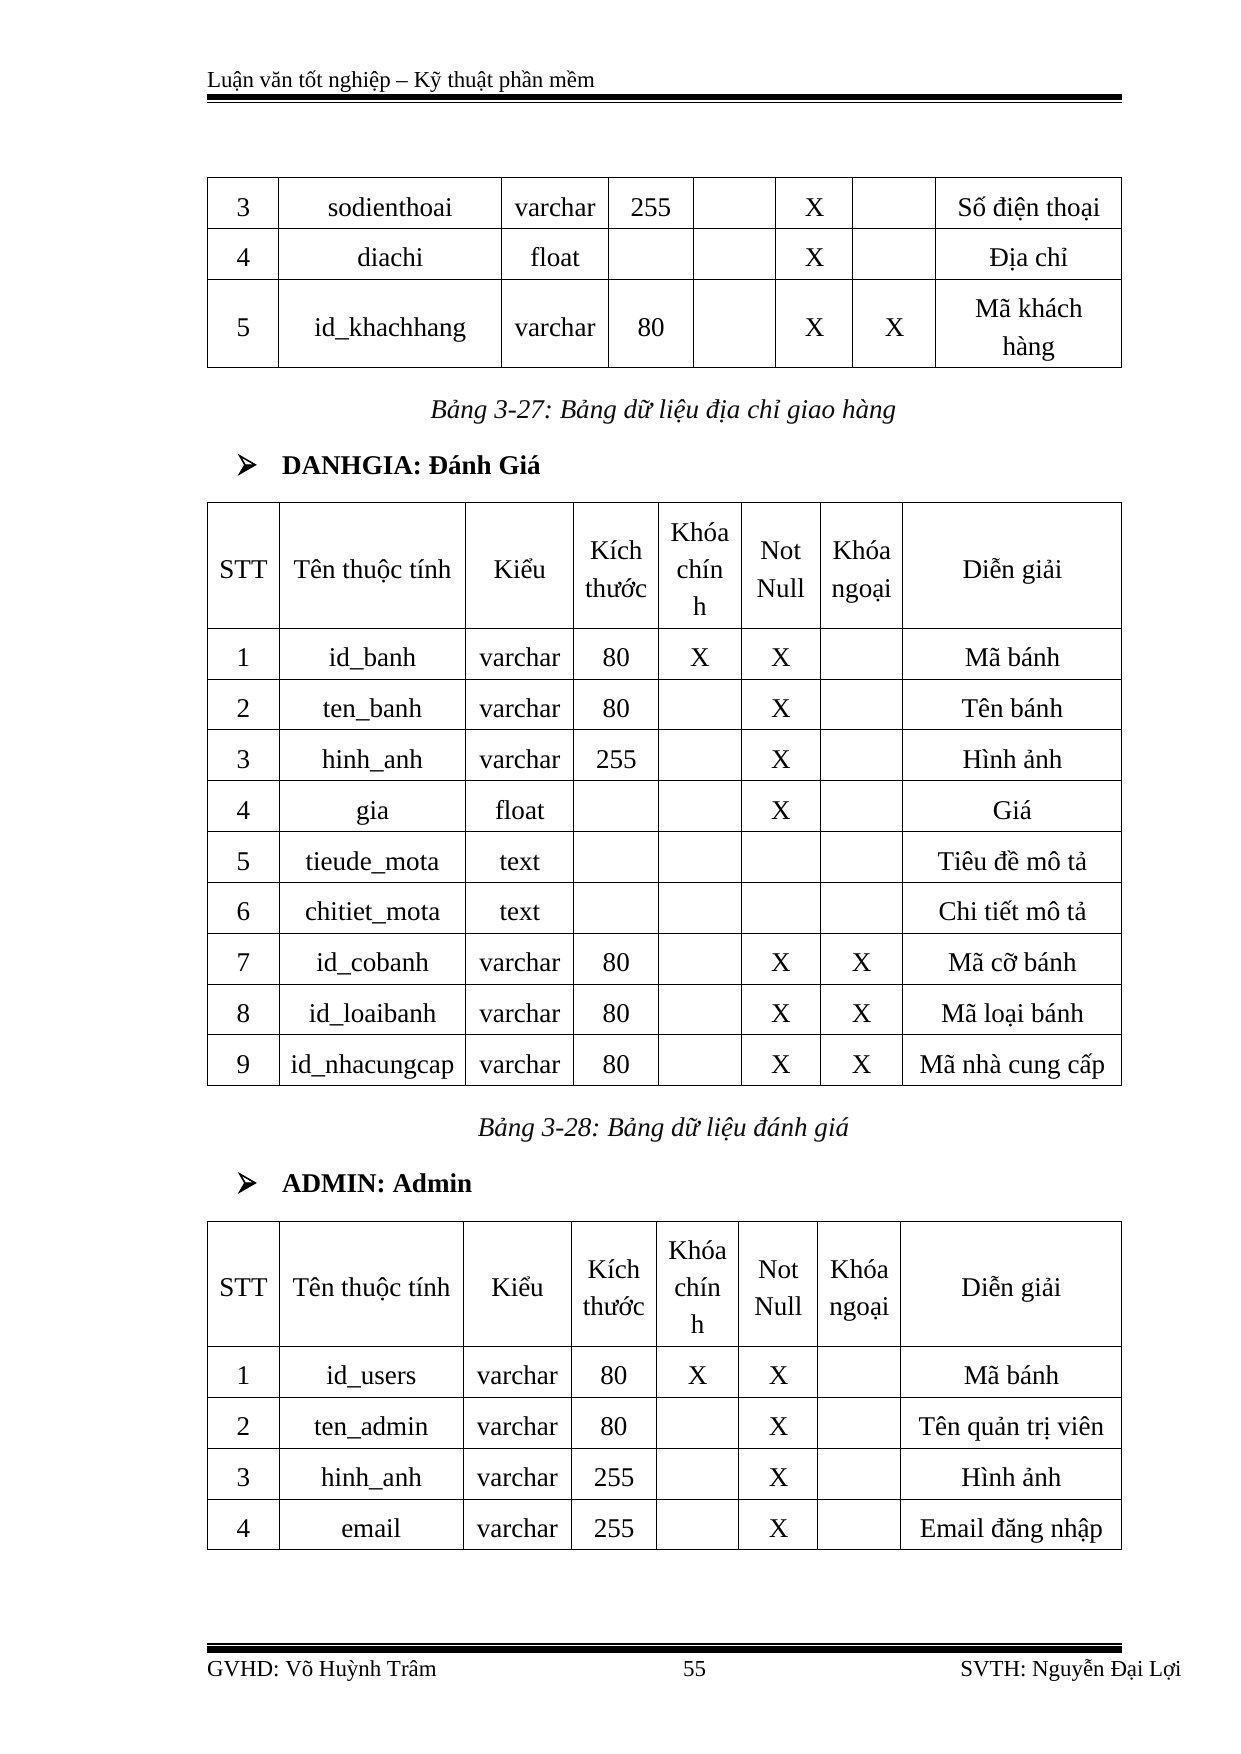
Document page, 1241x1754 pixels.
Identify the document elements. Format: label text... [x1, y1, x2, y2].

table_cell X [742, 730, 820, 780]
table_cell 8 [208, 985, 279, 1034]
table_cell 80 [572, 1398, 656, 1448]
table_cell [818, 1398, 900, 1448]
table_cell 4 [208, 781, 279, 831]
table_cell 2 [208, 1398, 279, 1448]
table_cell X [739, 1500, 817, 1549]
table_cell [659, 1035, 741, 1085]
table_cell [821, 730, 902, 780]
table_cell X [657, 1347, 738, 1397]
table_header Kiểu [466, 503, 573, 628]
table_cell [659, 985, 741, 1034]
table_header STT [208, 1222, 279, 1346]
table_cell Mã khách hàng [936, 280, 1121, 367]
table_cell [853, 178, 935, 228]
table_header Khóa chính [657, 1222, 738, 1346]
table_cell [818, 1449, 900, 1498]
table_cell varchar [466, 1035, 573, 1085]
table_header STT [208, 503, 279, 628]
table_cell X [776, 178, 852, 228]
table_cell 3 [208, 730, 279, 780]
table_cell 4 [208, 1500, 279, 1549]
table_cell X [853, 280, 935, 367]
table_cell varchar [466, 680, 573, 729]
table_cell sodienthoai [279, 178, 501, 228]
table_cell X [742, 629, 820, 678]
table_header Tên thuộc tính [280, 1222, 463, 1346]
table_cell varchar [502, 280, 608, 367]
table_cell Mã cỡ bánh [903, 934, 1121, 983]
table_cell [574, 832, 658, 882]
table_cell 1 [208, 629, 279, 678]
table_header Kiểu [464, 1222, 571, 1346]
table_cell Hình ảnh [903, 730, 1121, 780]
table_cell 3 [208, 1449, 279, 1498]
table_header Diễn giải [903, 503, 1121, 628]
table_cell 80 [574, 629, 658, 678]
table_cell X [742, 934, 820, 983]
table_cell 80 [609, 280, 693, 367]
table_cell Mã loại bánh [903, 985, 1121, 1034]
table_cell 255 [572, 1500, 656, 1549]
table_cell [821, 680, 902, 729]
table_cell id_nhacungcap [280, 1035, 465, 1085]
table_cell [821, 883, 902, 933]
table_cell diachi [279, 229, 501, 279]
table_cell X [739, 1398, 817, 1448]
table_cell 80 [572, 1347, 656, 1397]
table_cell X [776, 280, 852, 367]
table_cell Mã nhà cung cấp [903, 1035, 1121, 1085]
table_cell ten_admin [280, 1398, 463, 1448]
table_cell [659, 832, 741, 882]
table_cell 1 [208, 1347, 279, 1397]
table_header Khóa ngoại [818, 1222, 900, 1346]
list ADMIN: Admin [236, 1167, 1122, 1199]
table_cell X [821, 1035, 902, 1085]
table_header Tên thuộc tính [280, 503, 465, 628]
list DANHGIA: Đánh Giá [236, 449, 1122, 480]
table_cell 7 [208, 934, 279, 983]
table_cell [659, 781, 741, 831]
table_cell hinh_anh [280, 730, 465, 780]
table_cell text [466, 832, 573, 882]
table_cell Giá [903, 781, 1121, 831]
table_cell Hình ảnh [901, 1449, 1121, 1498]
table_cell [821, 832, 902, 882]
table_header Khóa ngoại [821, 503, 902, 628]
table_cell ten_banh [280, 680, 465, 729]
table_cell float [466, 781, 573, 831]
table_cell 255 [609, 178, 693, 228]
table_cell 80 [574, 1035, 658, 1085]
table_cell email [280, 1500, 463, 1549]
table_cell Chi tiết mô tả [903, 883, 1121, 933]
table_cell [657, 1449, 738, 1498]
table_cell varchar [464, 1449, 571, 1498]
table_cell Mã bánh [903, 629, 1121, 678]
table_cell Địa chỉ [936, 229, 1121, 279]
table_cell [659, 934, 741, 983]
table_cell Số điện thoại [936, 178, 1121, 228]
table_cell id_users [280, 1347, 463, 1397]
table_cell varchar [466, 730, 573, 780]
table_cell 80 [574, 680, 658, 729]
table_cell [657, 1500, 738, 1549]
table_cell 9 [208, 1035, 279, 1085]
table_cell chitiet_mota [280, 883, 465, 933]
table_cell varchar [466, 934, 573, 983]
table_cell Email đăng nhập [901, 1500, 1121, 1549]
table_cell Tên quản trị viên [901, 1398, 1121, 1448]
table_cell 5 [208, 280, 278, 367]
table_cell hinh_anh [280, 1449, 463, 1498]
table_cell [694, 178, 775, 228]
table_cell [853, 229, 935, 279]
table_cell varchar [502, 178, 608, 228]
table_cell [694, 280, 775, 367]
table_cell [818, 1500, 900, 1549]
table_cell 255 [572, 1449, 656, 1498]
table_cell [821, 629, 902, 678]
table_cell Mã bánh [901, 1347, 1121, 1397]
table_cell 80 [574, 934, 658, 983]
table_cell [659, 730, 741, 780]
table_cell Tiêu đề mô tả [903, 832, 1121, 882]
table_cell float [502, 229, 608, 279]
table_cell X [821, 985, 902, 1034]
table_cell X [742, 985, 820, 1034]
table_cell gia [280, 781, 465, 831]
table_cell X [776, 229, 852, 279]
table_cell [659, 680, 741, 729]
table_cell X [742, 680, 820, 729]
table_cell X [739, 1347, 817, 1397]
table_cell [821, 781, 902, 831]
table_header Kích thước [572, 1222, 656, 1346]
table_cell varchar [466, 985, 573, 1034]
table_cell X [659, 629, 741, 678]
table_cell id_loaibanh [280, 985, 465, 1034]
table_cell id_cobanh [280, 934, 465, 983]
table_cell 3 [208, 178, 278, 228]
table_header Kích thước [574, 503, 658, 628]
table_cell X [821, 934, 902, 983]
table_cell id_khachhang [279, 280, 501, 367]
table_cell X [742, 781, 820, 831]
table_cell varchar [464, 1398, 571, 1448]
table_cell varchar [466, 629, 573, 678]
table_header Not Null [739, 1222, 817, 1346]
table_cell [818, 1347, 900, 1397]
table_cell [742, 832, 820, 882]
table_cell [609, 229, 693, 279]
table_cell 6 [208, 883, 279, 933]
table_cell [742, 883, 820, 933]
table_cell varchar [464, 1500, 571, 1549]
table_cell [574, 883, 658, 933]
table_cell text [466, 883, 573, 933]
table_cell 255 [574, 730, 658, 780]
table_cell X [739, 1449, 817, 1498]
table_cell Tên bánh [903, 680, 1121, 729]
table_cell 2 [208, 680, 279, 729]
table_cell tieude_mota [280, 832, 465, 882]
table_cell 4 [208, 229, 278, 279]
table_cell [657, 1398, 738, 1448]
table_cell 5 [208, 832, 279, 882]
table_cell id_banh [280, 629, 465, 678]
table_header Diễn giải [901, 1222, 1121, 1346]
table_cell 80 [574, 985, 658, 1034]
table_cell [659, 883, 741, 933]
table_cell X [742, 1035, 820, 1085]
table_cell [694, 229, 775, 279]
table_header Khóa chính [659, 503, 741, 628]
table_cell [574, 781, 658, 831]
table_header Not Null [742, 503, 820, 628]
table_cell varchar [464, 1347, 571, 1397]
